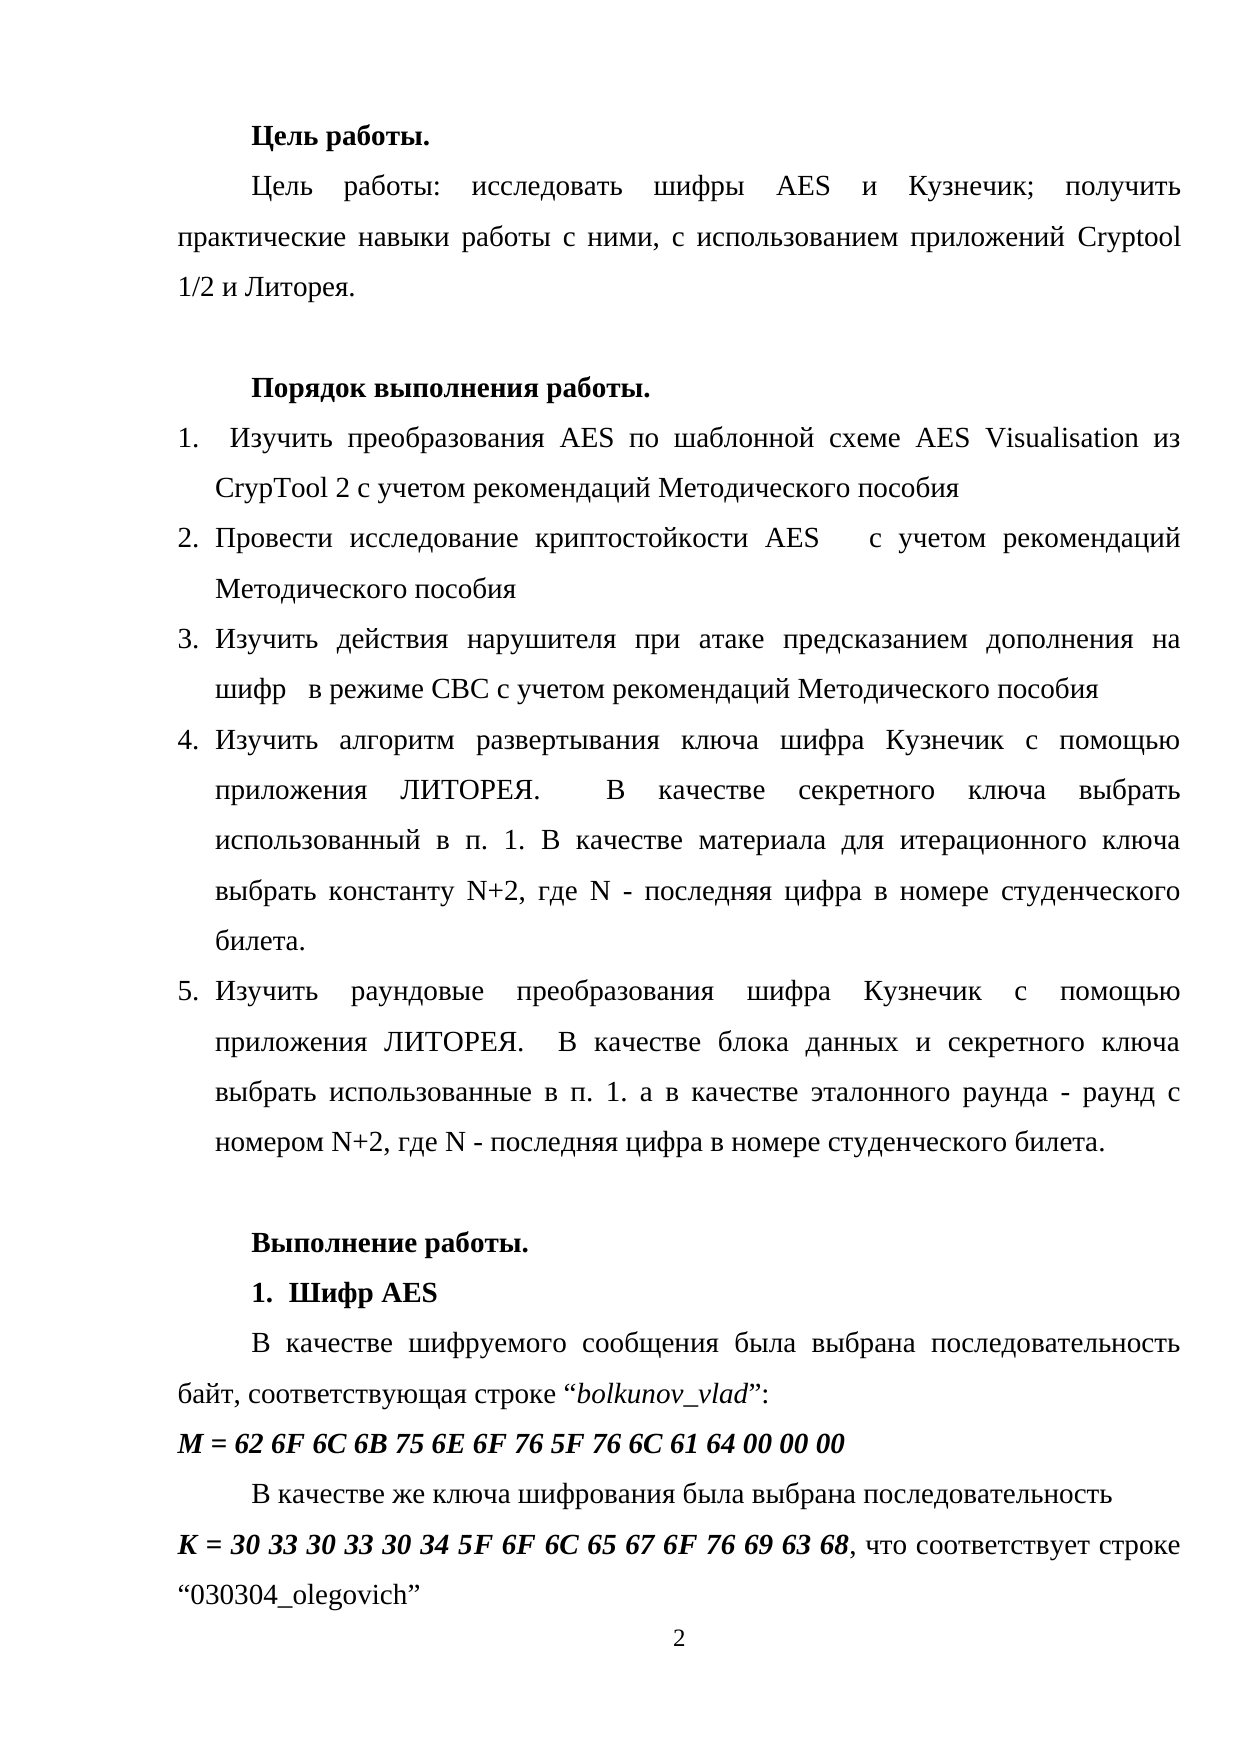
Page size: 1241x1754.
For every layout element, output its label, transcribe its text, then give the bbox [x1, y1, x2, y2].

list Шифр AES [251, 1275, 1181, 1309]
list Изучить раундовые преобразования шифра Кузнечик с помощью приложения ЛИТОРЕЯ. В качестве блока данных и секретного ключа выбрать использованные в п. 1. а в качестве эталонного раунда - раунд с номером N+2, где N - последняя цифра в номере студенческого билета. [177, 973, 1181, 1158]
text В качестве же ключа шифрования была выбрана последовательность [177, 1477, 1181, 1510]
text Выполнение работы. [215, 1225, 1181, 1258]
text K = 30 33 30 33 30 34 5F 6F 6C 65 67 6F 76 69 63 68, что соответствует строке “030304_olegovich” [177, 1527, 1181, 1611]
list Изучить алгоритм развертывания ключа шифра Кузнечик с помощью приложения ЛИТОРЕЯ. В качестве секретного ключа выбрать использованный в п. 1. В качестве материала для итерационного ключа выбрать константу N+2, где N - последняя цифра в номере студенческого билета. [177, 722, 1181, 957]
text Цель работы: исследовать шифры AES и Кузнечик; получить практические навыки работы с ними, с использованием приложений Cryptool 1/2 и Литорея. [177, 168, 1181, 303]
text Порядок выполнения работы. [177, 370, 1181, 403]
list Изучить преобразования AES по шаблонной схеме AES Visualisation из CrypTool 2 c учетом рекомендаций Методического пособия [177, 420, 1181, 504]
text В качестве шифруемого сообщения была выбрана последовательность байт, соответствующая строке “bolkunov_vlad”: [177, 1326, 1181, 1409]
text M = 62 6F 6C 6B 75 6E 6F 76 5F 76 6C 61 64 00 00 00 [177, 1426, 1181, 1460]
text Цель работы. [177, 118, 1181, 152]
list Провести исследование криптостойкости AES с учетом рекомендаций Методического пособия [177, 521, 1181, 604]
list Изучить действия нарушителя при атаке предсказанием дополнения на шифр в режиме CBC с учетом рекомендаций Методического пособия [177, 621, 1181, 705]
